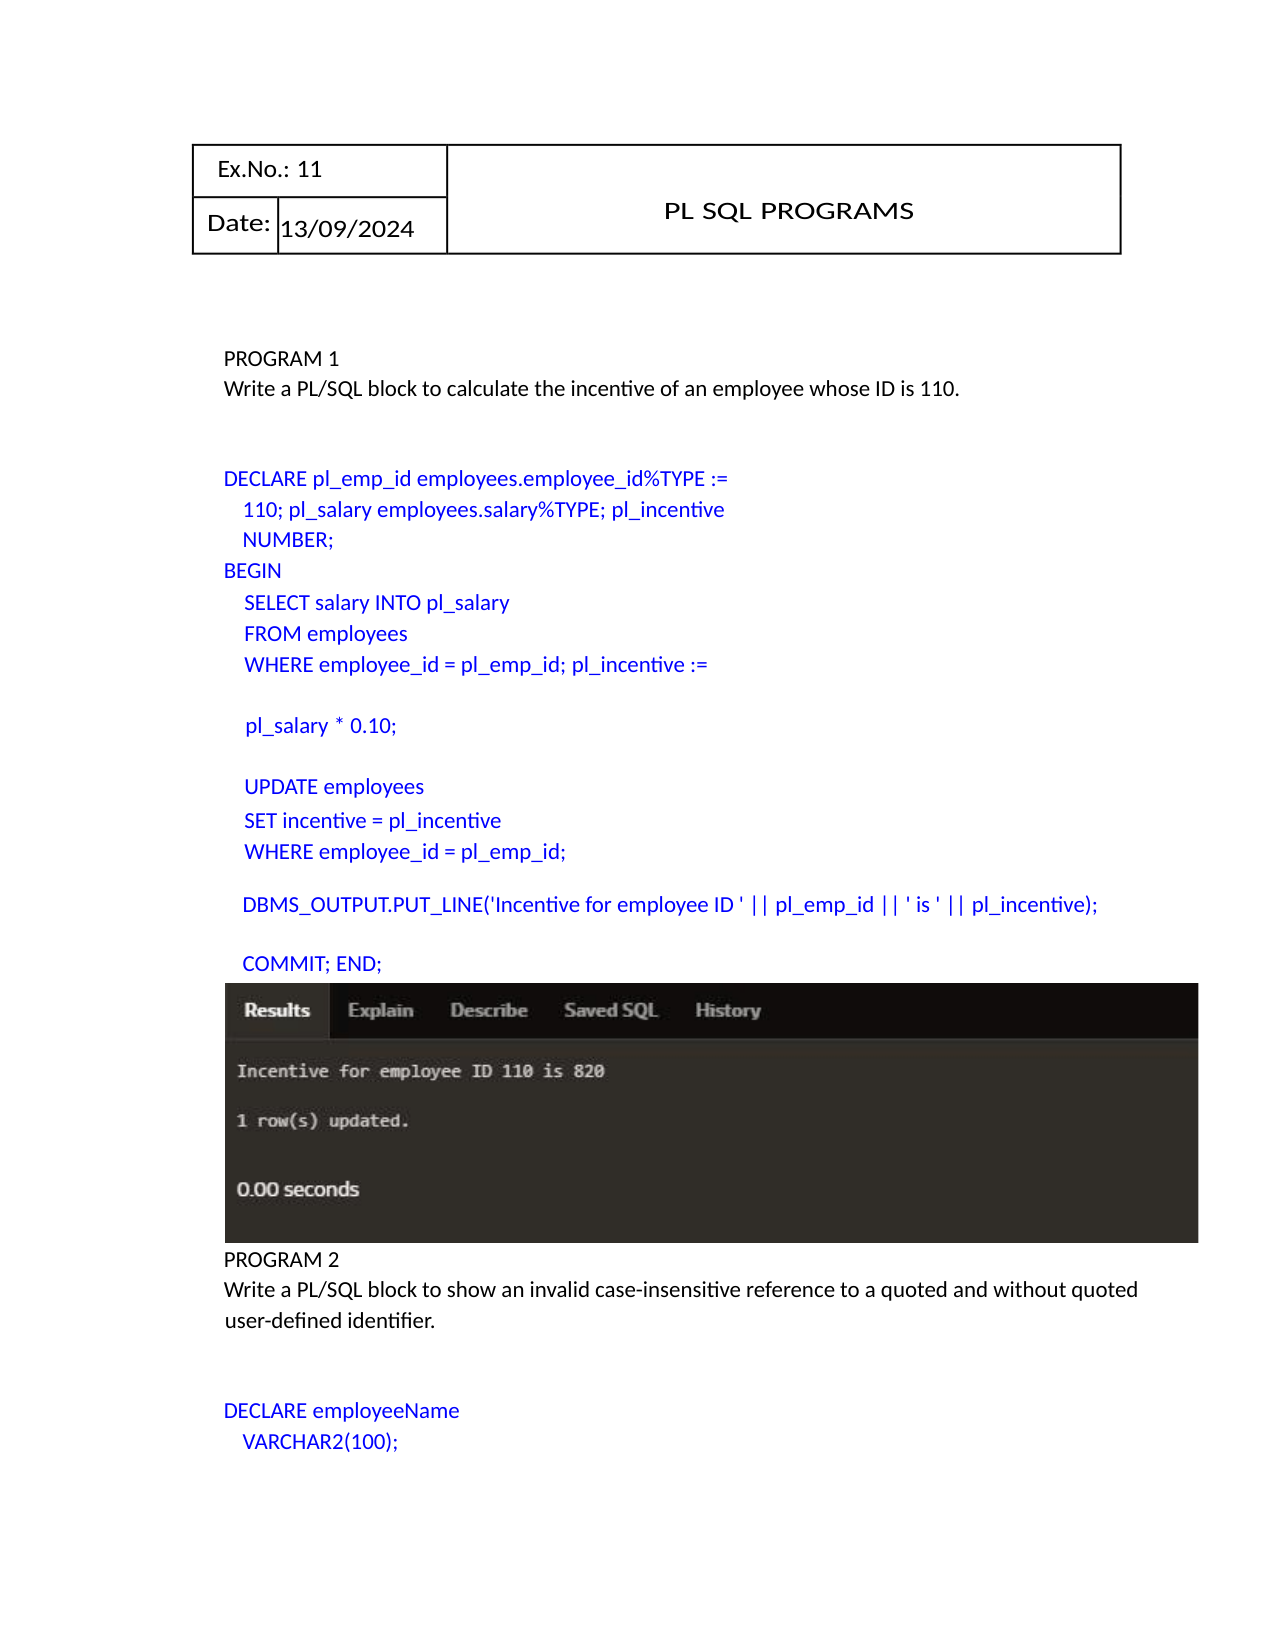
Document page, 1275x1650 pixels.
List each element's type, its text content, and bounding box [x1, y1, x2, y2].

text DECLARE pl_emp_id employees.employee_id%TYPE := 110; pl_salary employees.salary%TYPE; pl_incentive NUMBER; [223, 464, 758, 553]
text FROM employees [244, 619, 1144, 647]
text COMMIT; END; [223, 949, 396, 977]
picture [225, 983, 1199, 1243]
text SELECT salary INTO pl_salary [244, 588, 1144, 616]
text PROGRAM 2 [223, 1245, 1144, 1273]
picture [181, 133, 1132, 265]
text DBMS_OUTPUT.PUT_LINE('Incentive for employee ID ' || pl_emp_id || ' is ' || pl_incentive); [223, 890, 1144, 918]
text WHERE employee_id = pl_emp_id; [244, 837, 1144, 866]
text Write a PL/SQL block to calculate the incentive of an employee whose ID is 110. [223, 374, 1144, 402]
text BEGIN [223, 557, 1144, 585]
text SET incentive = pl_incentive [244, 806, 1144, 834]
text UPDATE employees [244, 772, 1144, 800]
text DECLARE employeeName VARCHAR2(100); [223, 1397, 587, 1455]
text PROGRAM 1 [223, 344, 1144, 372]
text Write a PL/SQL block to show an invalid case-insensitive reference to a quoted and without quoted user-defined identifier. [223, 1275, 1144, 1334]
text WHERE employee_id = pl_emp_id; pl_incentive := pl_salary * 0.10; [244, 650, 725, 739]
